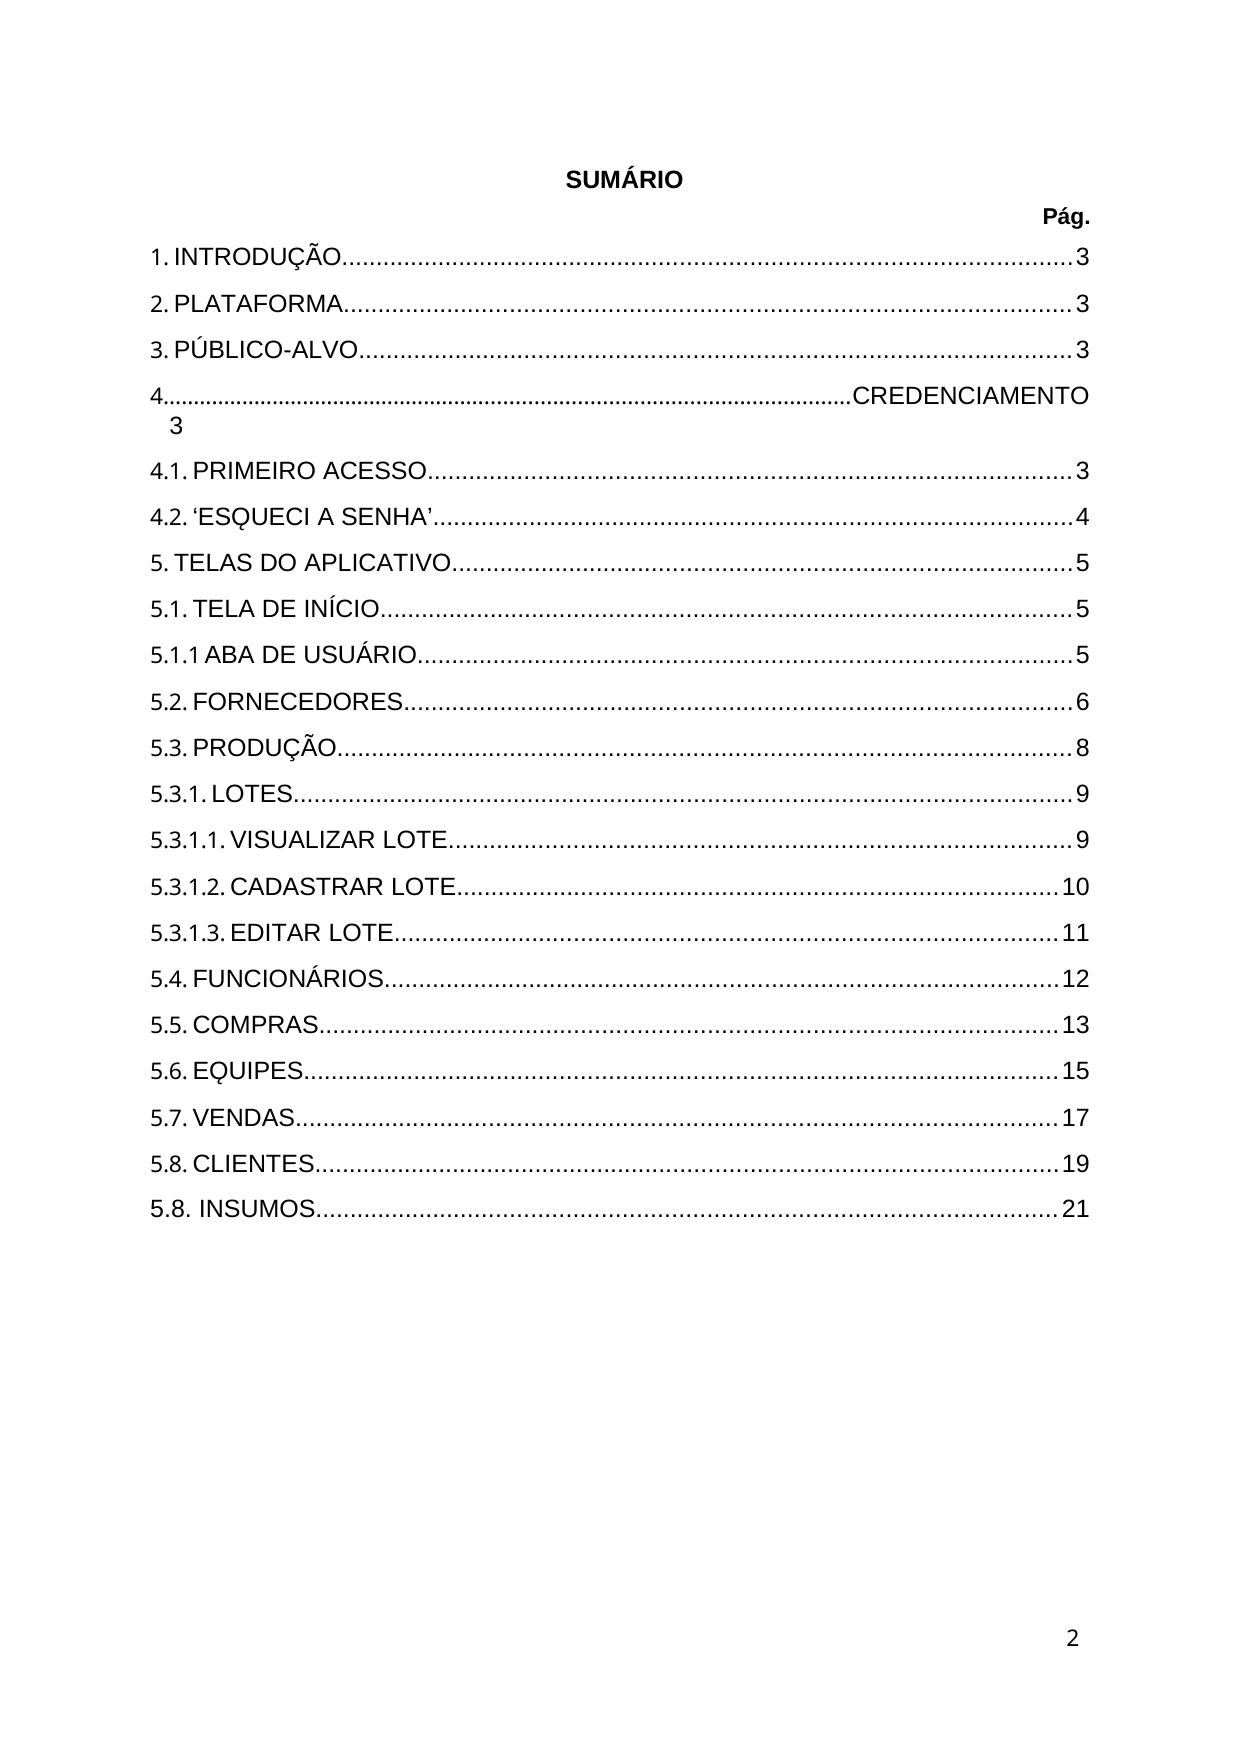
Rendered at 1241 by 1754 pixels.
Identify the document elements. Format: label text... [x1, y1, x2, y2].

text SUMÁRIO [139, 165, 1109, 193]
text Pág. [139, 203, 1091, 229]
